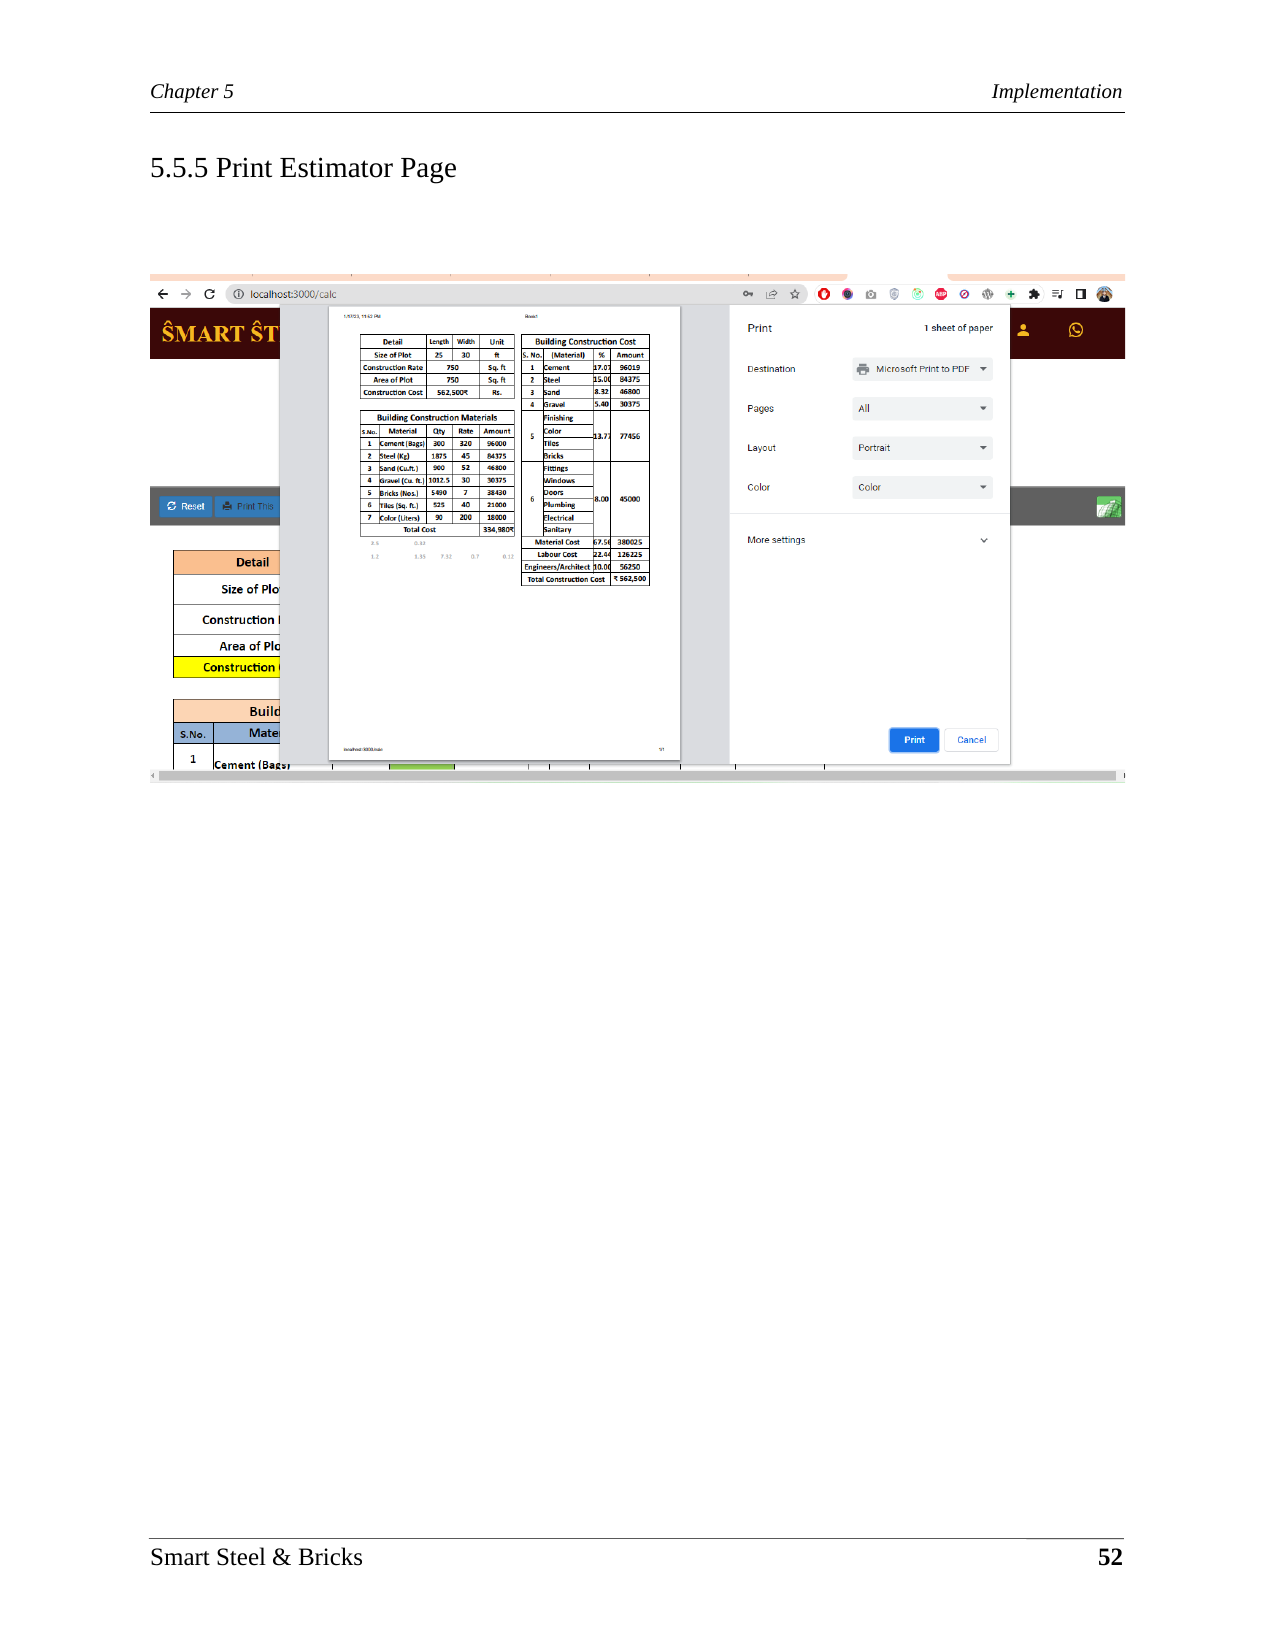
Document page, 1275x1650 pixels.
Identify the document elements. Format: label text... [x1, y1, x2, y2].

picture [150, 274, 1125, 783]
text Smart Steel & Bricks 52 [150, 1542, 1125, 1571]
text Chapter 5 Implementation [150, 79, 1125, 103]
text 5.5.5 Print Estimator Page [150, 150, 1125, 183]
